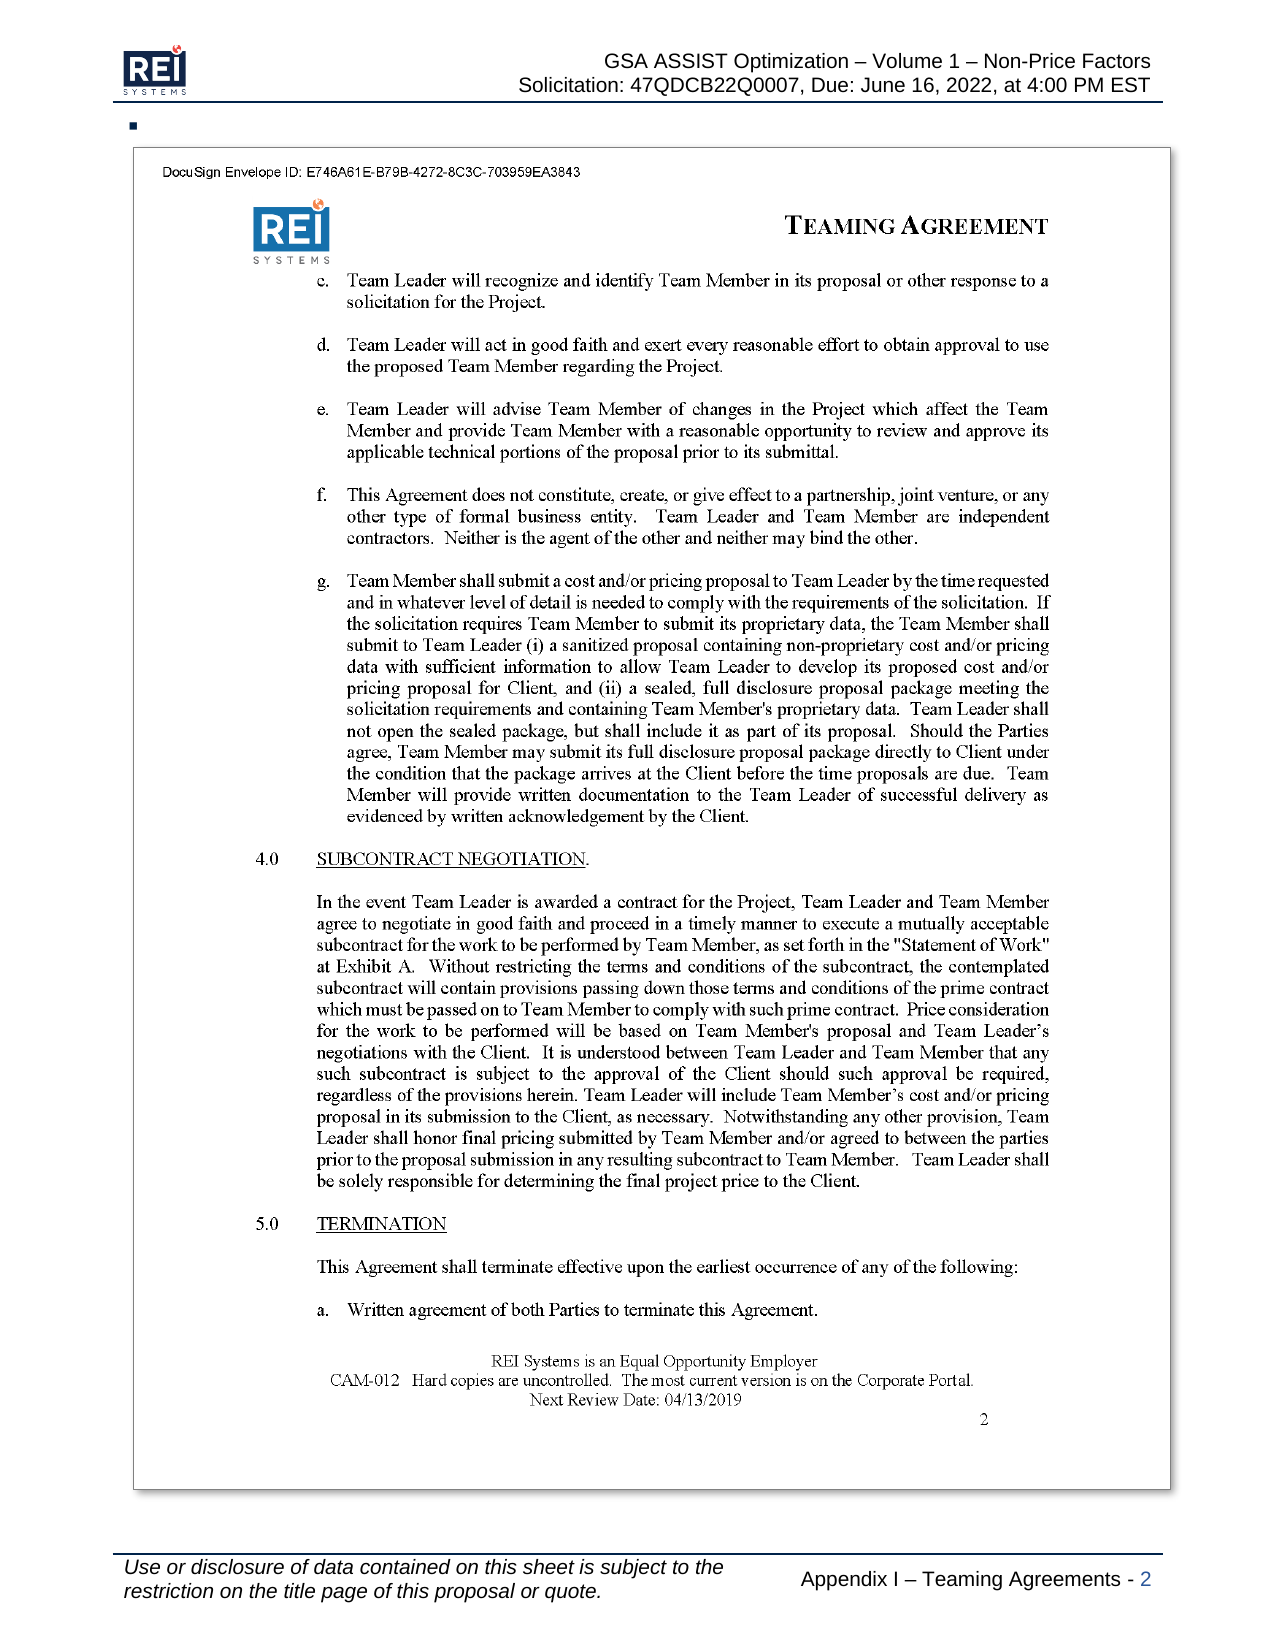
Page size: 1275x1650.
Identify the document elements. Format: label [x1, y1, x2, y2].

picture [123, 45, 186, 95]
picture [134, 148, 1170, 1489]
